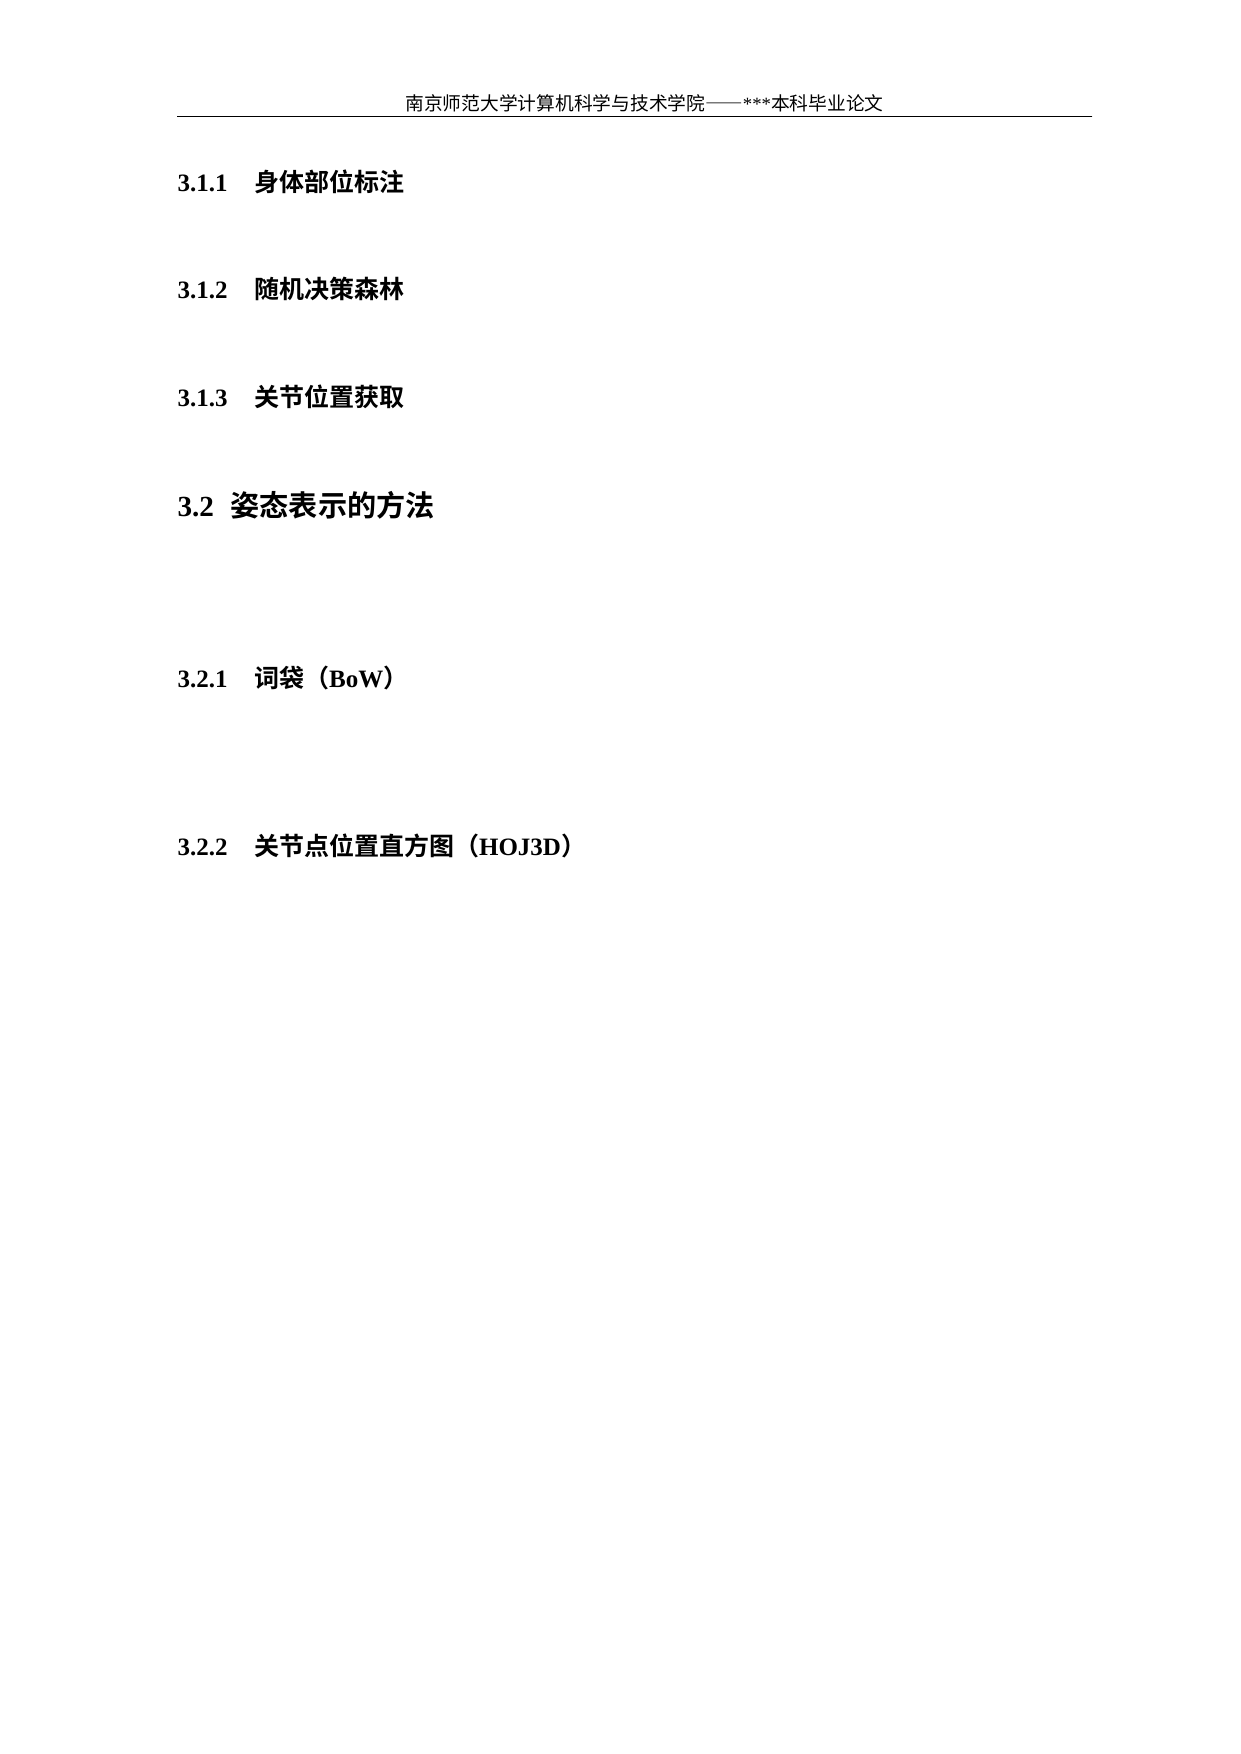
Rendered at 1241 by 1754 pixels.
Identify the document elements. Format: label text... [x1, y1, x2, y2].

subtitle 随机决策森林 [177, 255, 1092, 320]
subtitle 关节位置获取 [177, 363, 1092, 428]
subtitle 词袋（BoW） [177, 644, 1092, 709]
subtitle 身体部位标注 [177, 148, 1092, 213]
subtitle 姿态表示的方法 [177, 471, 1092, 536]
subtitle 关节点位置直方图（HOJ3D） [177, 812, 1092, 877]
